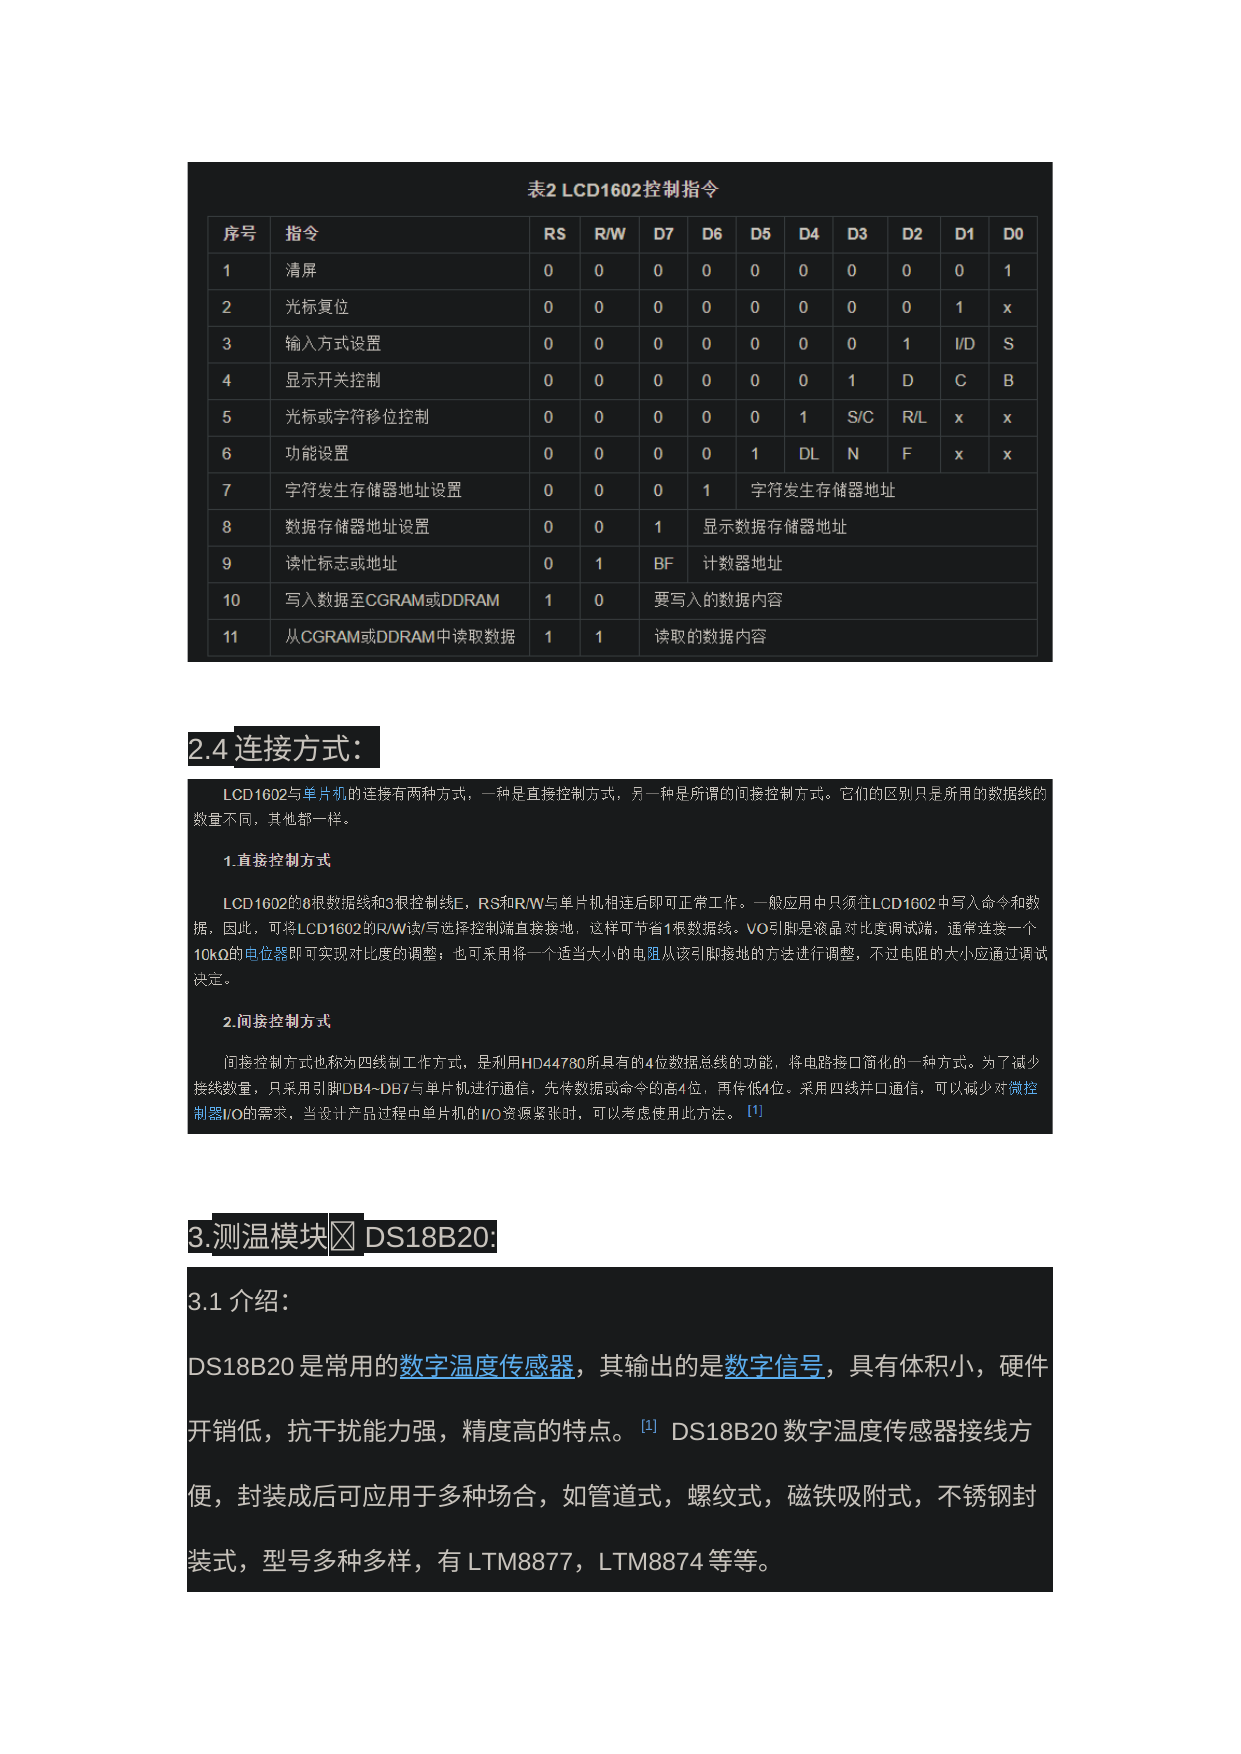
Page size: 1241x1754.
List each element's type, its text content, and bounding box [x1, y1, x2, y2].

text 3.测温模块 DS18B20: [187, 1202, 1053, 1267]
text 2.4连接方式： [187, 714, 1053, 779]
picture [187, 779, 1053, 1134]
picture [187, 162, 1053, 662]
text DS18B20是常用的数字温度传感器，其输出的是数字信号，具有体积小，硬件开销低，抗干扰能力强，精度高的特点。 [1] DS18B20数字温度传感器接线方便，封装成后可应用于多种场合，如管道式，螺纹式，磁铁吸附式，不锈钢封装式，型号多种多样，有LTM8877，LTM8874等等。 [187, 1332, 1053, 1592]
text 3.1 介绍： [187, 1267, 1053, 1332]
